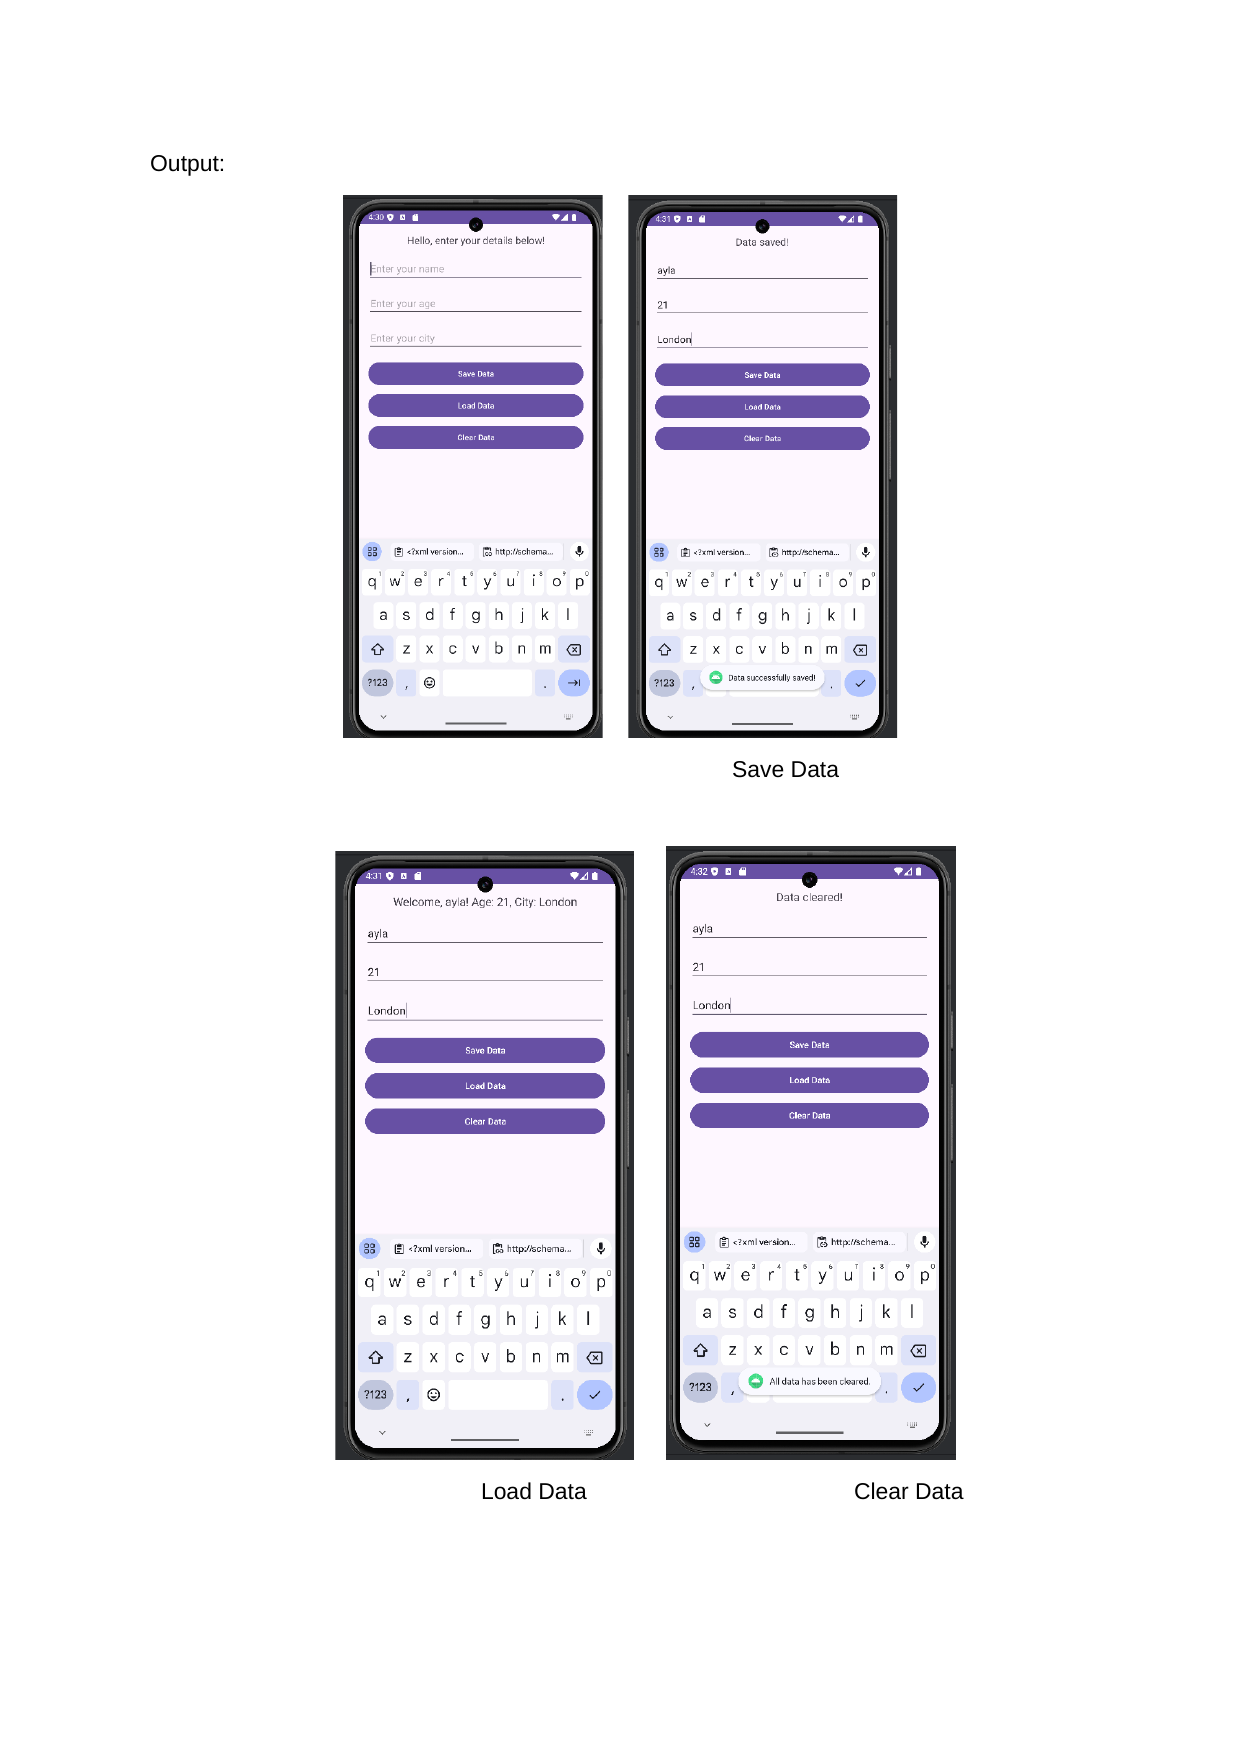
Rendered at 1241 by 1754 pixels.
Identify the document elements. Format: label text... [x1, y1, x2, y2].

text Save Data [150, 756, 1090, 783]
picture [628, 195, 898, 738]
picture [343, 195, 603, 738]
picture [335, 851, 634, 1460]
text Output: [150, 150, 1090, 176]
picture [666, 846, 956, 1460]
text Load Data Clear Data [150, 1478, 1090, 1505]
